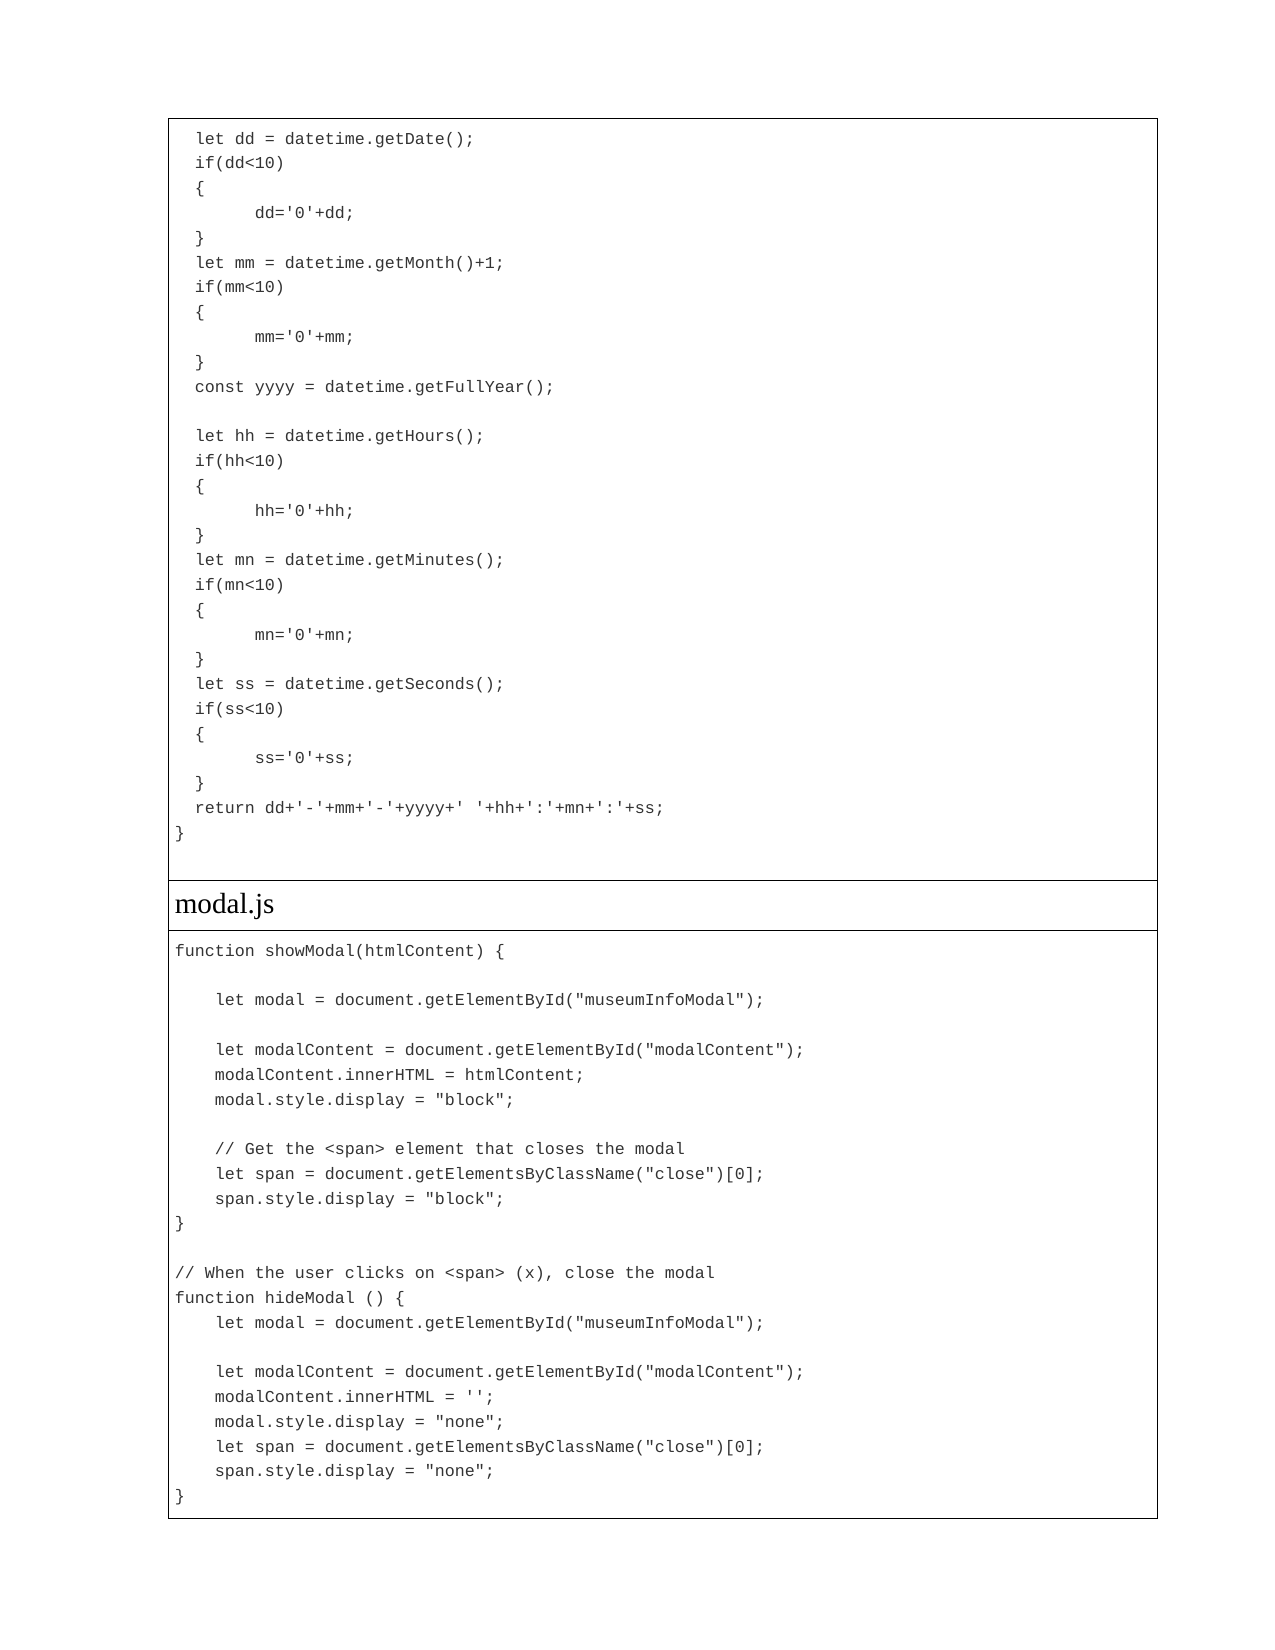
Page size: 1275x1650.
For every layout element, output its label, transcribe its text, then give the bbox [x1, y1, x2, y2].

table_cell modal.js [169, 881, 1157, 930]
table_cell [169, 931, 1157, 1518]
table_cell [169, 119, 1157, 880]
